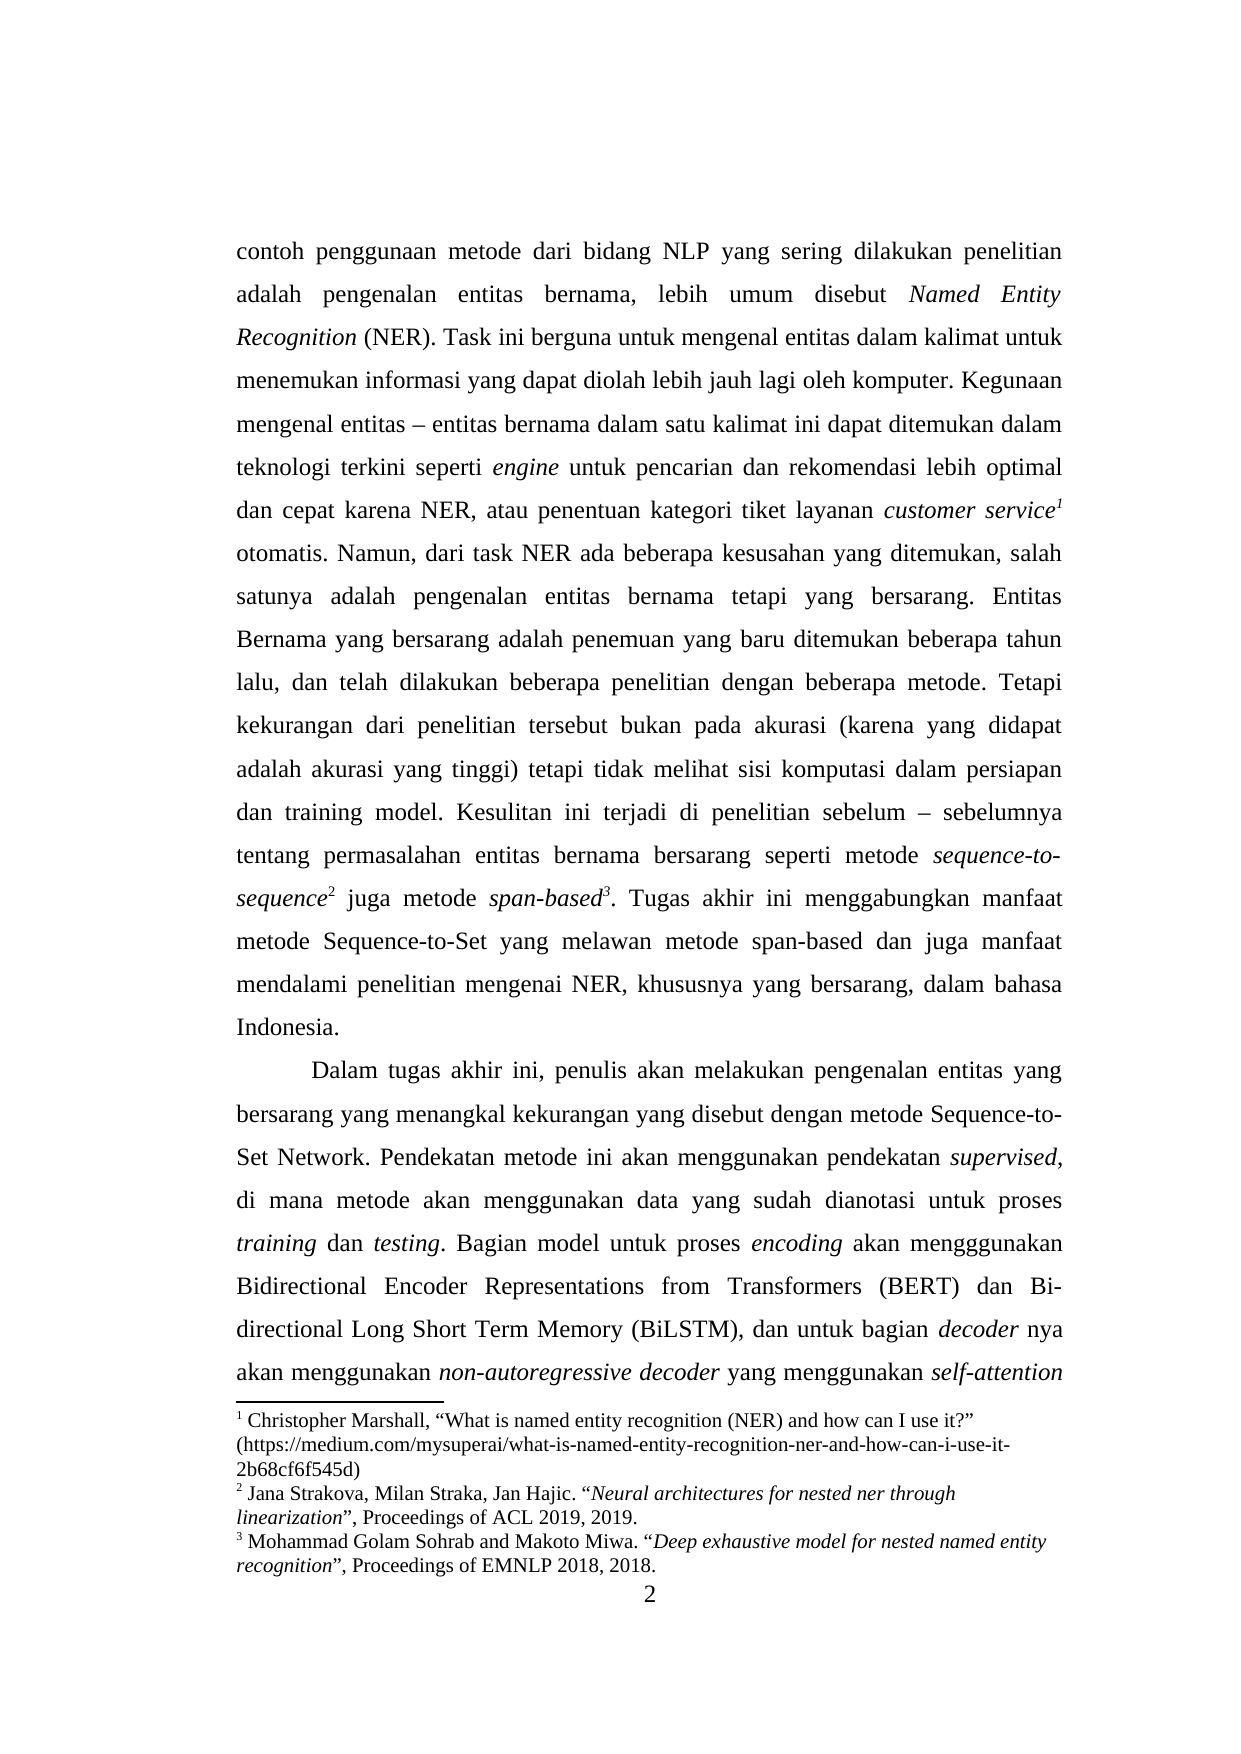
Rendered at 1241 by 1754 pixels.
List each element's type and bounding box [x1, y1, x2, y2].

text [236, 1056, 1063, 1386]
text [236, 236, 1063, 1041]
